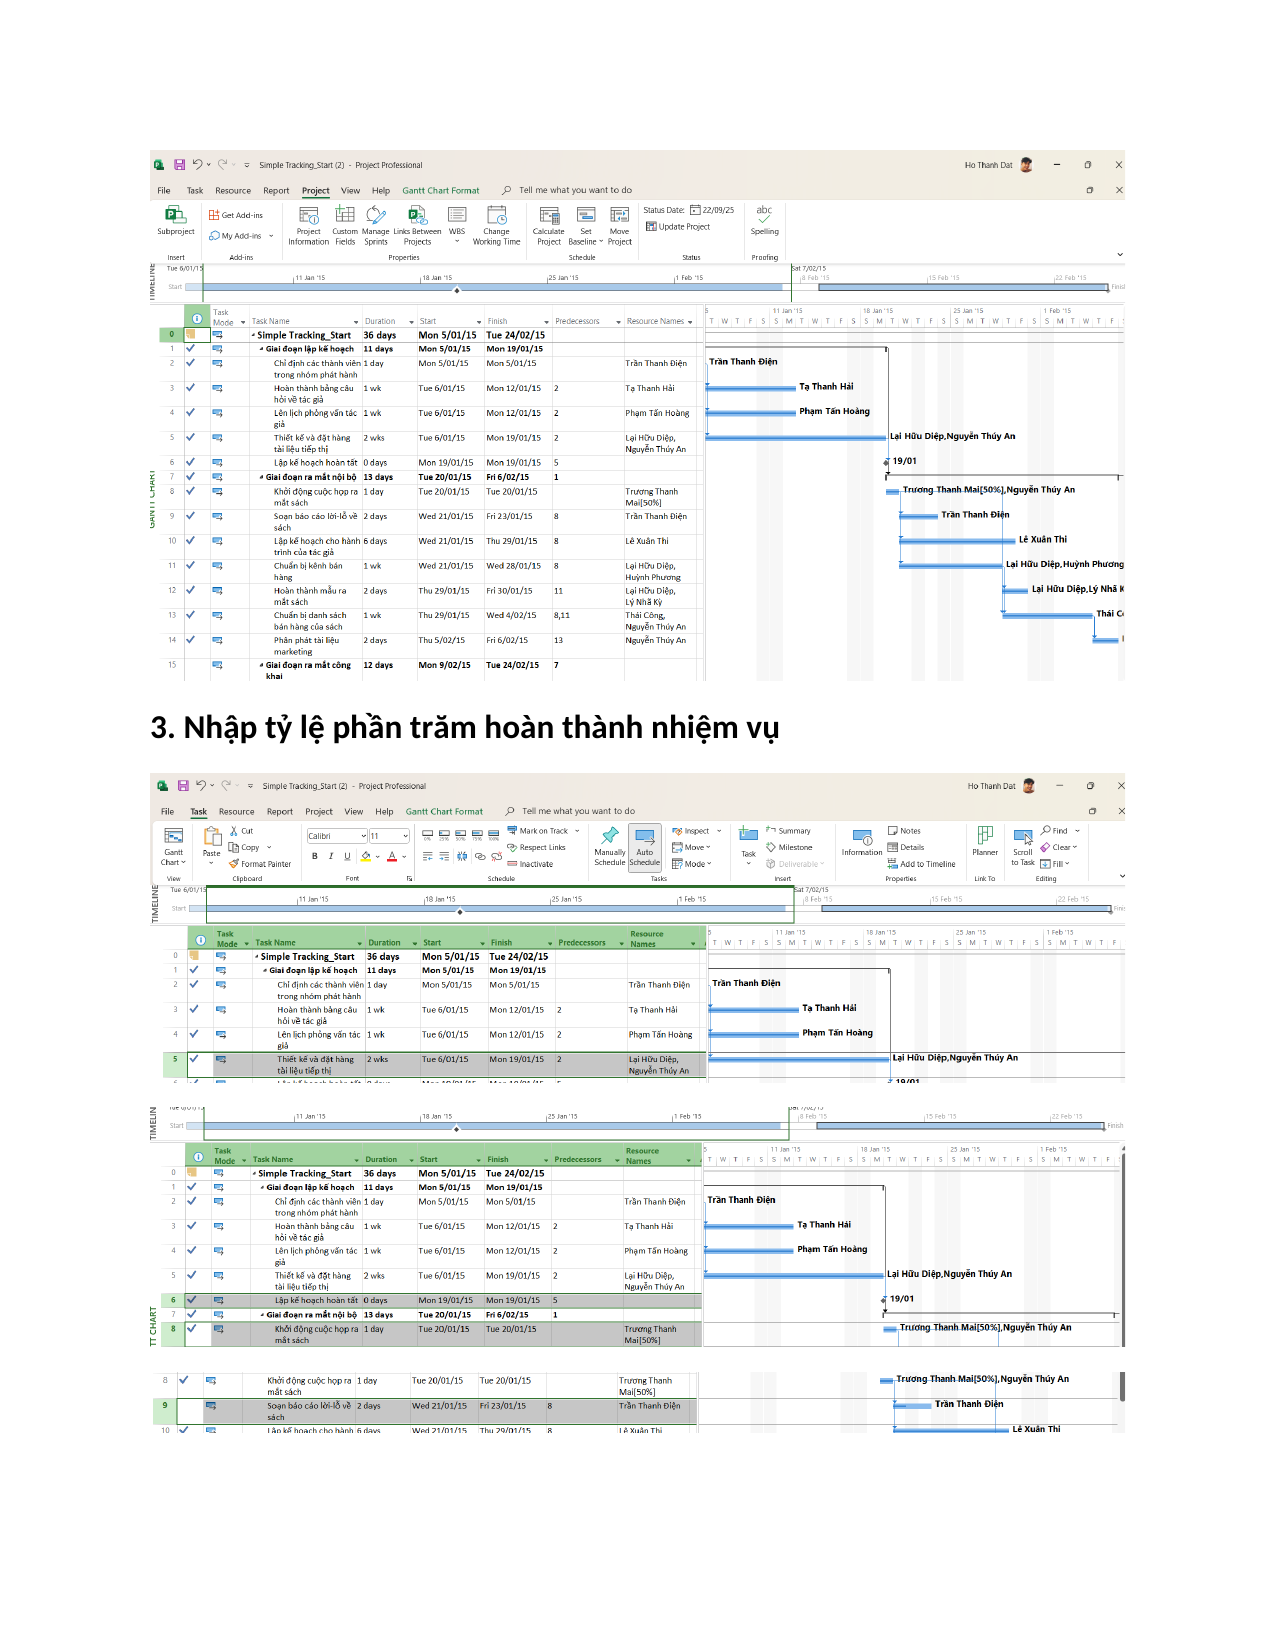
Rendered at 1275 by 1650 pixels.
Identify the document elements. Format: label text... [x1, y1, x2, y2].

text 3. Nhập tỷ lệ phần trăm hoàn thành nhiệm vụ [150, 706, 1125, 747]
picture [150, 150, 1125, 681]
picture [150, 773, 1125, 1083]
picture [150, 1107, 1125, 1347]
picture [150, 1372, 1125, 1433]
